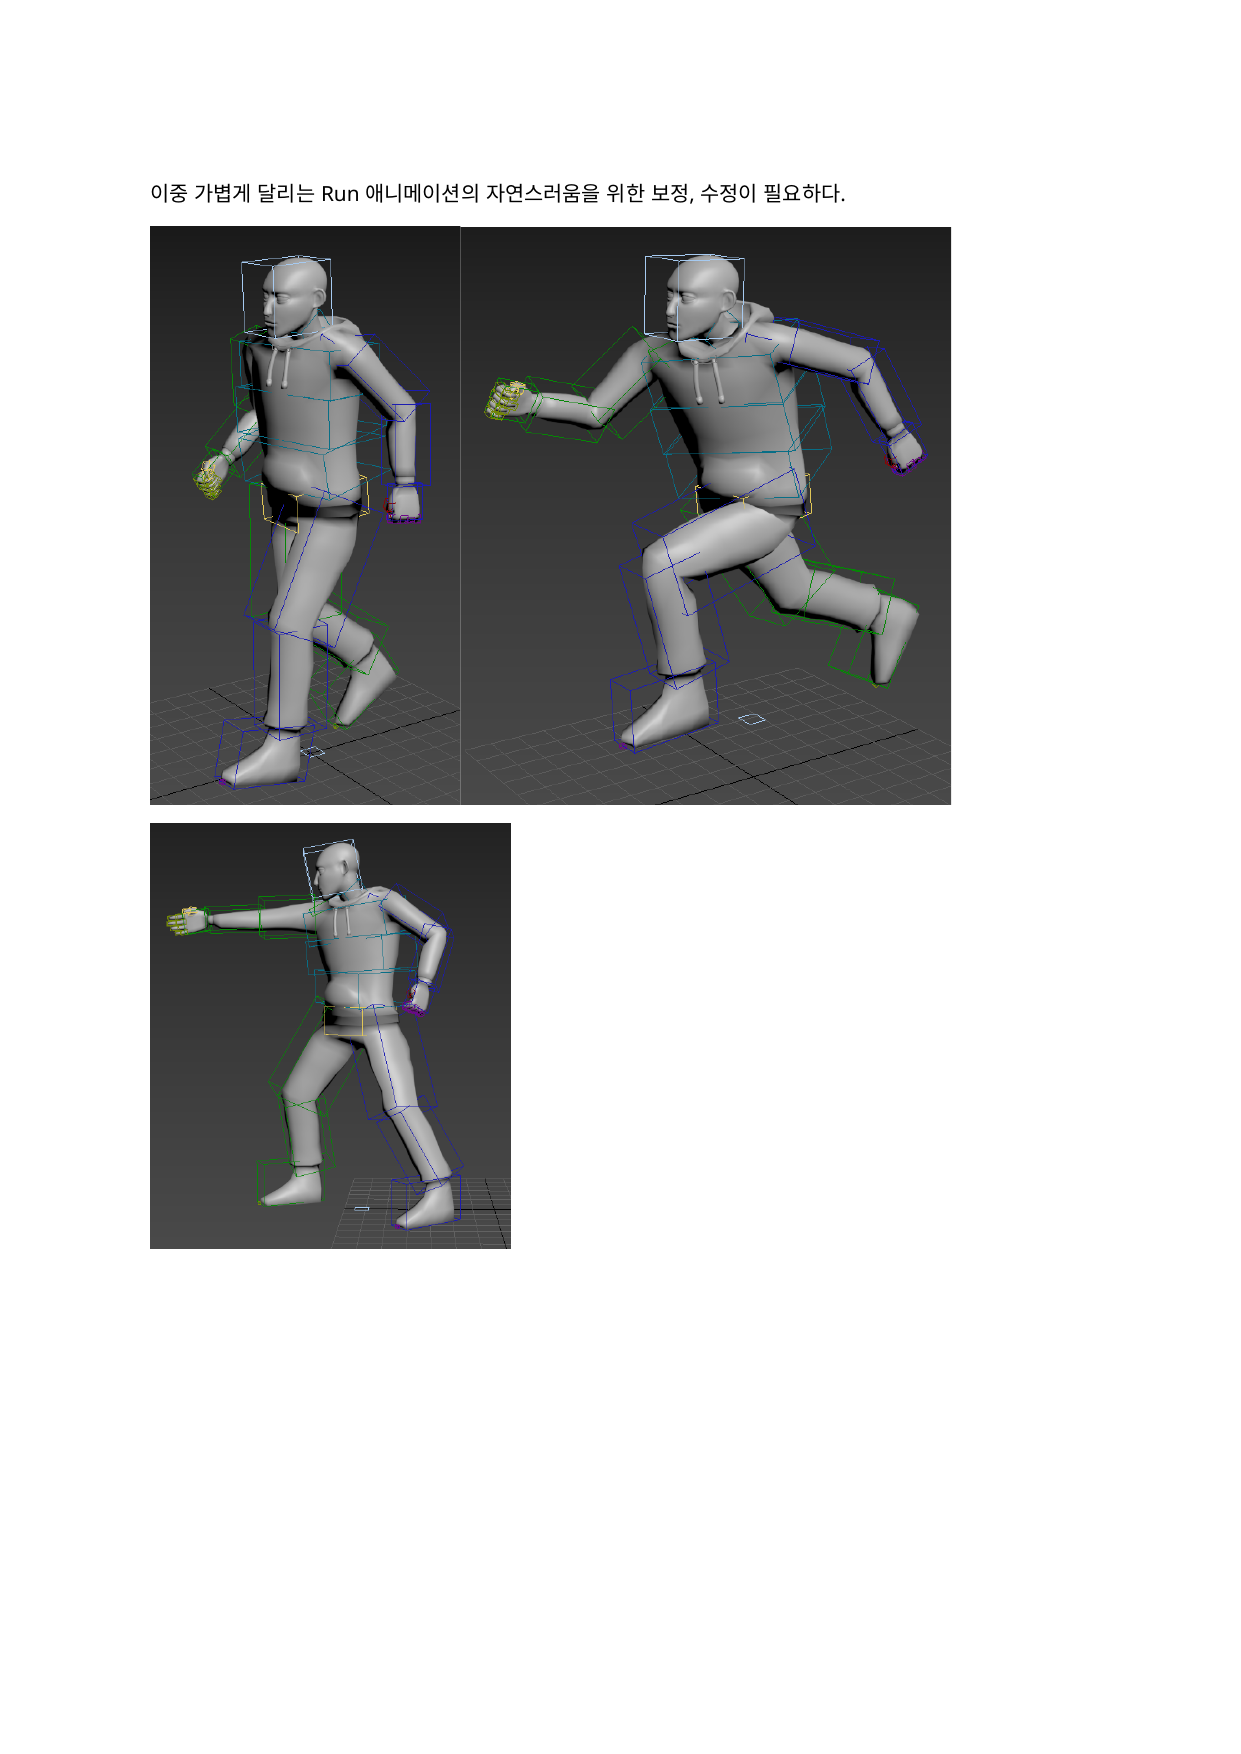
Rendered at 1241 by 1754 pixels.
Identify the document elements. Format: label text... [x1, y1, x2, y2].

text 이중 가볍게 달리는 Run 애니메이션의 자연스러움을 위한 보정, 수정이 필요하다. [150, 177, 1090, 207]
picture [150, 823, 511, 1249]
picture [150, 226, 952, 805]
